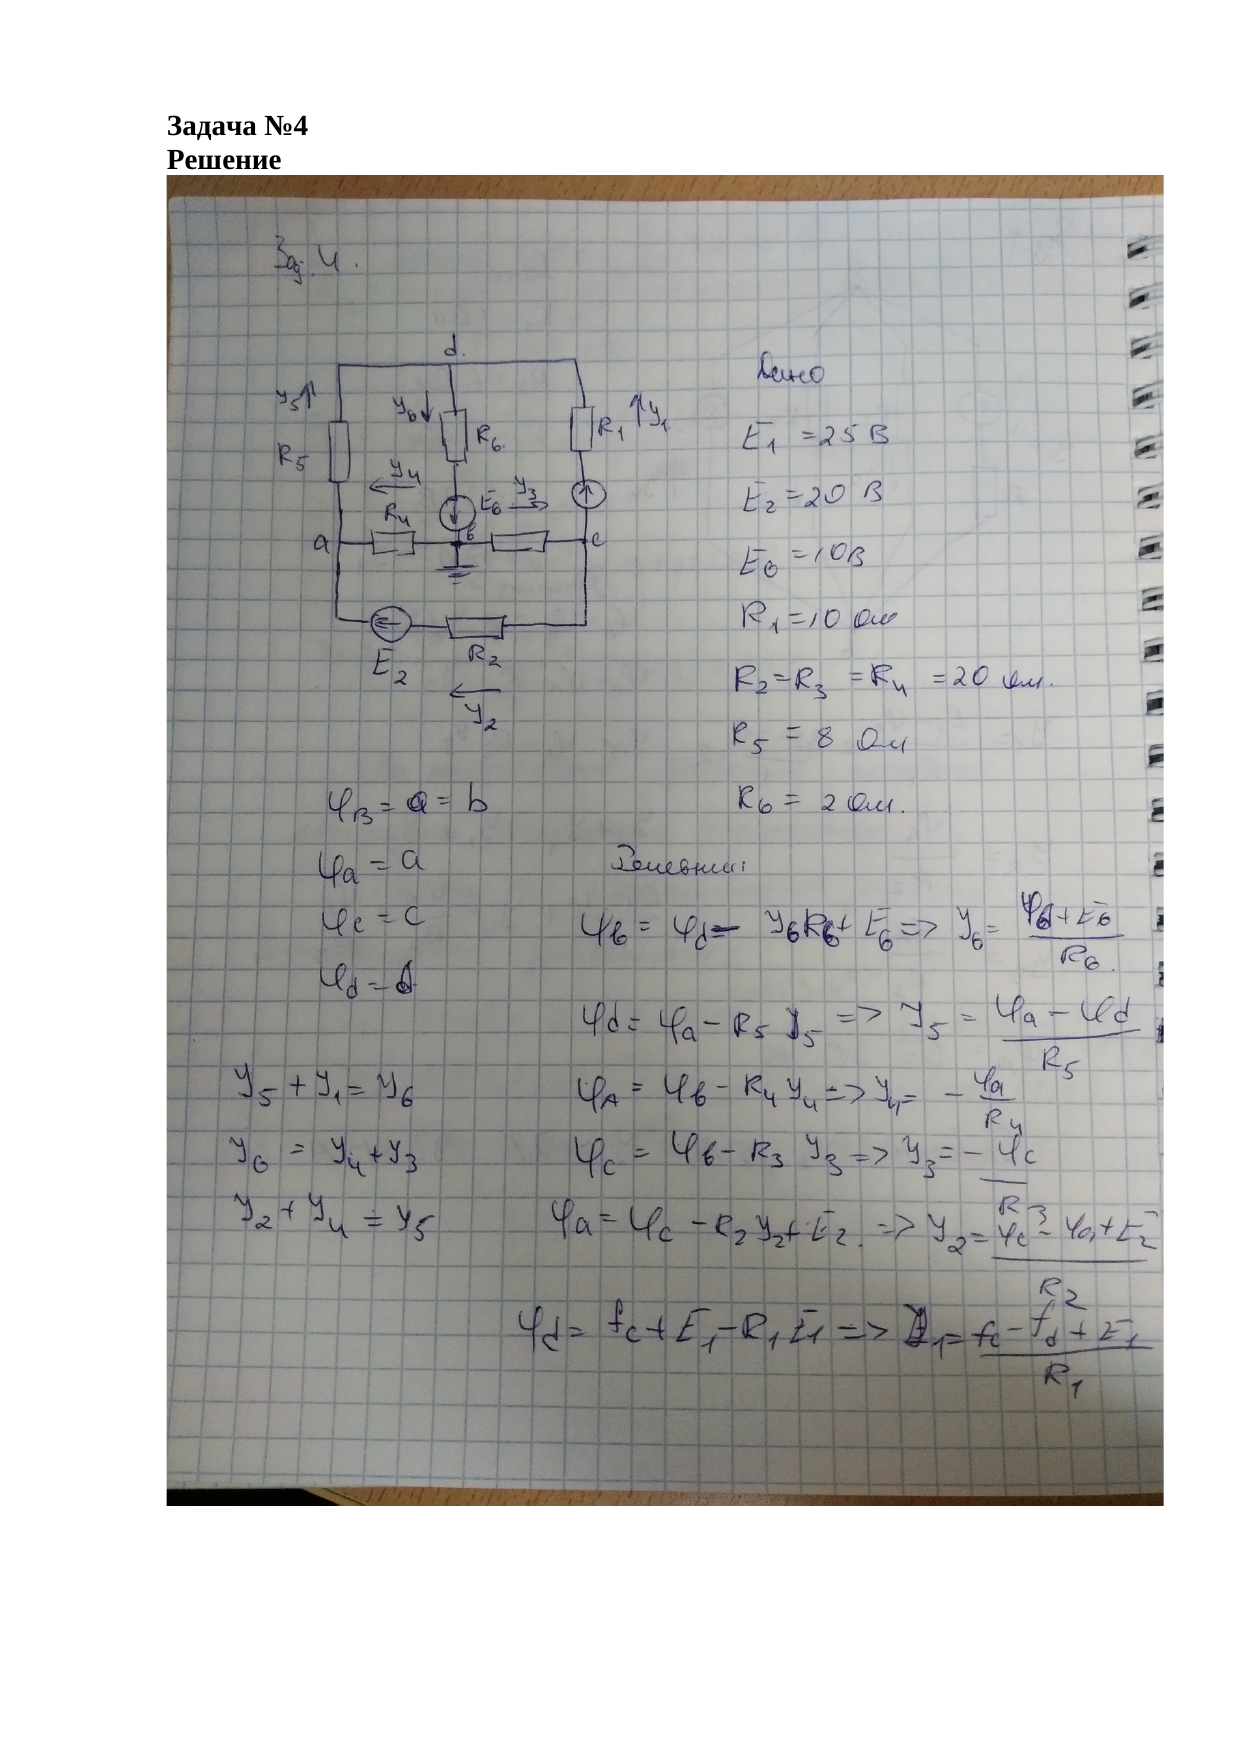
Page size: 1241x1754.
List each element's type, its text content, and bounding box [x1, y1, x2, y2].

text Задача №4 [167, 108, 1165, 142]
picture [166, 175, 1164, 1506]
text Решение [167, 142, 1165, 175]
